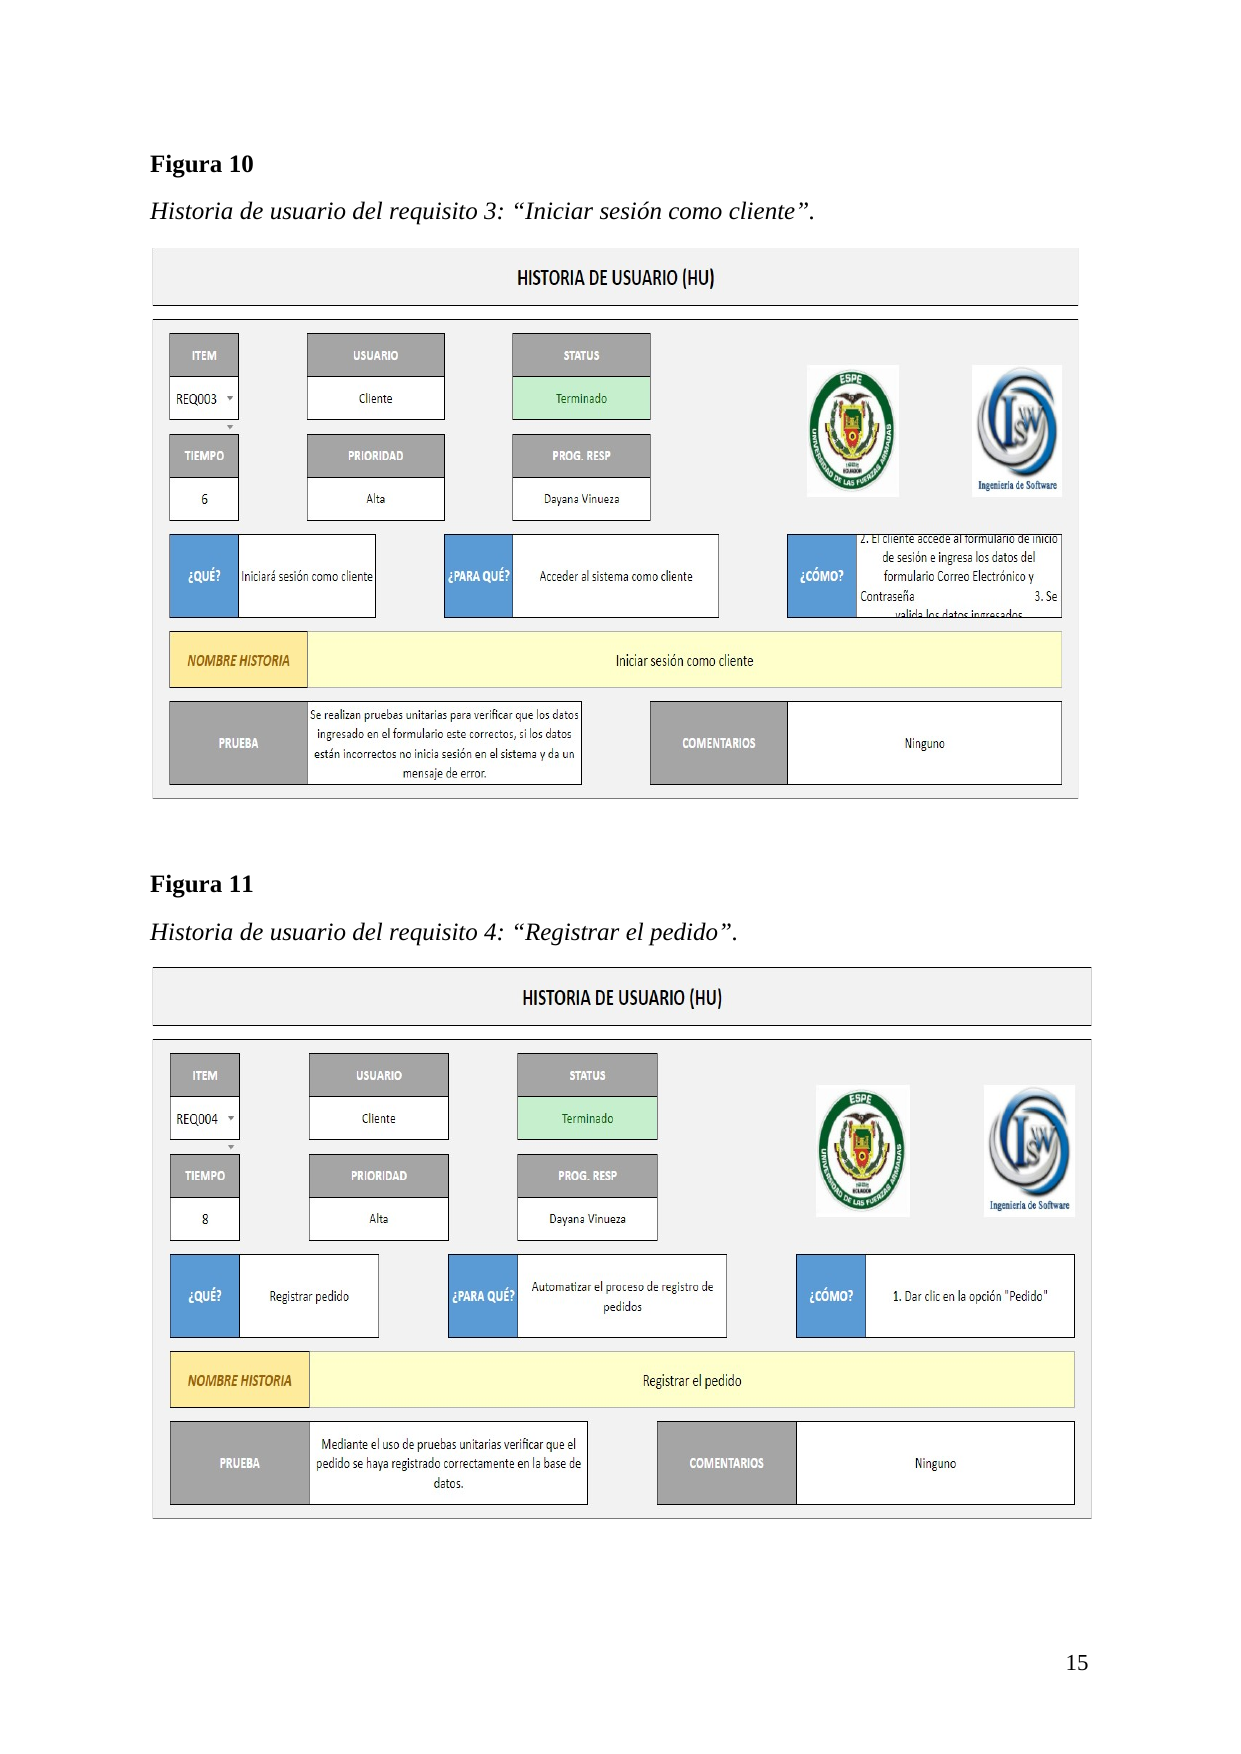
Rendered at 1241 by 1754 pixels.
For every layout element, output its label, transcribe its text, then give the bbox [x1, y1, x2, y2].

picture [152, 248, 1079, 799]
subtitle Figura 11 [150, 869, 1111, 898]
subtitle Figura 10 [150, 149, 1111, 177]
picture [152, 967, 1092, 1519]
text Historia de usuario del requisito 3: “Iniciar sesión como cliente”. [150, 196, 1111, 225]
text Historia de usuario del requisito 4: “Registrar el pedido”. [150, 917, 1111, 946]
